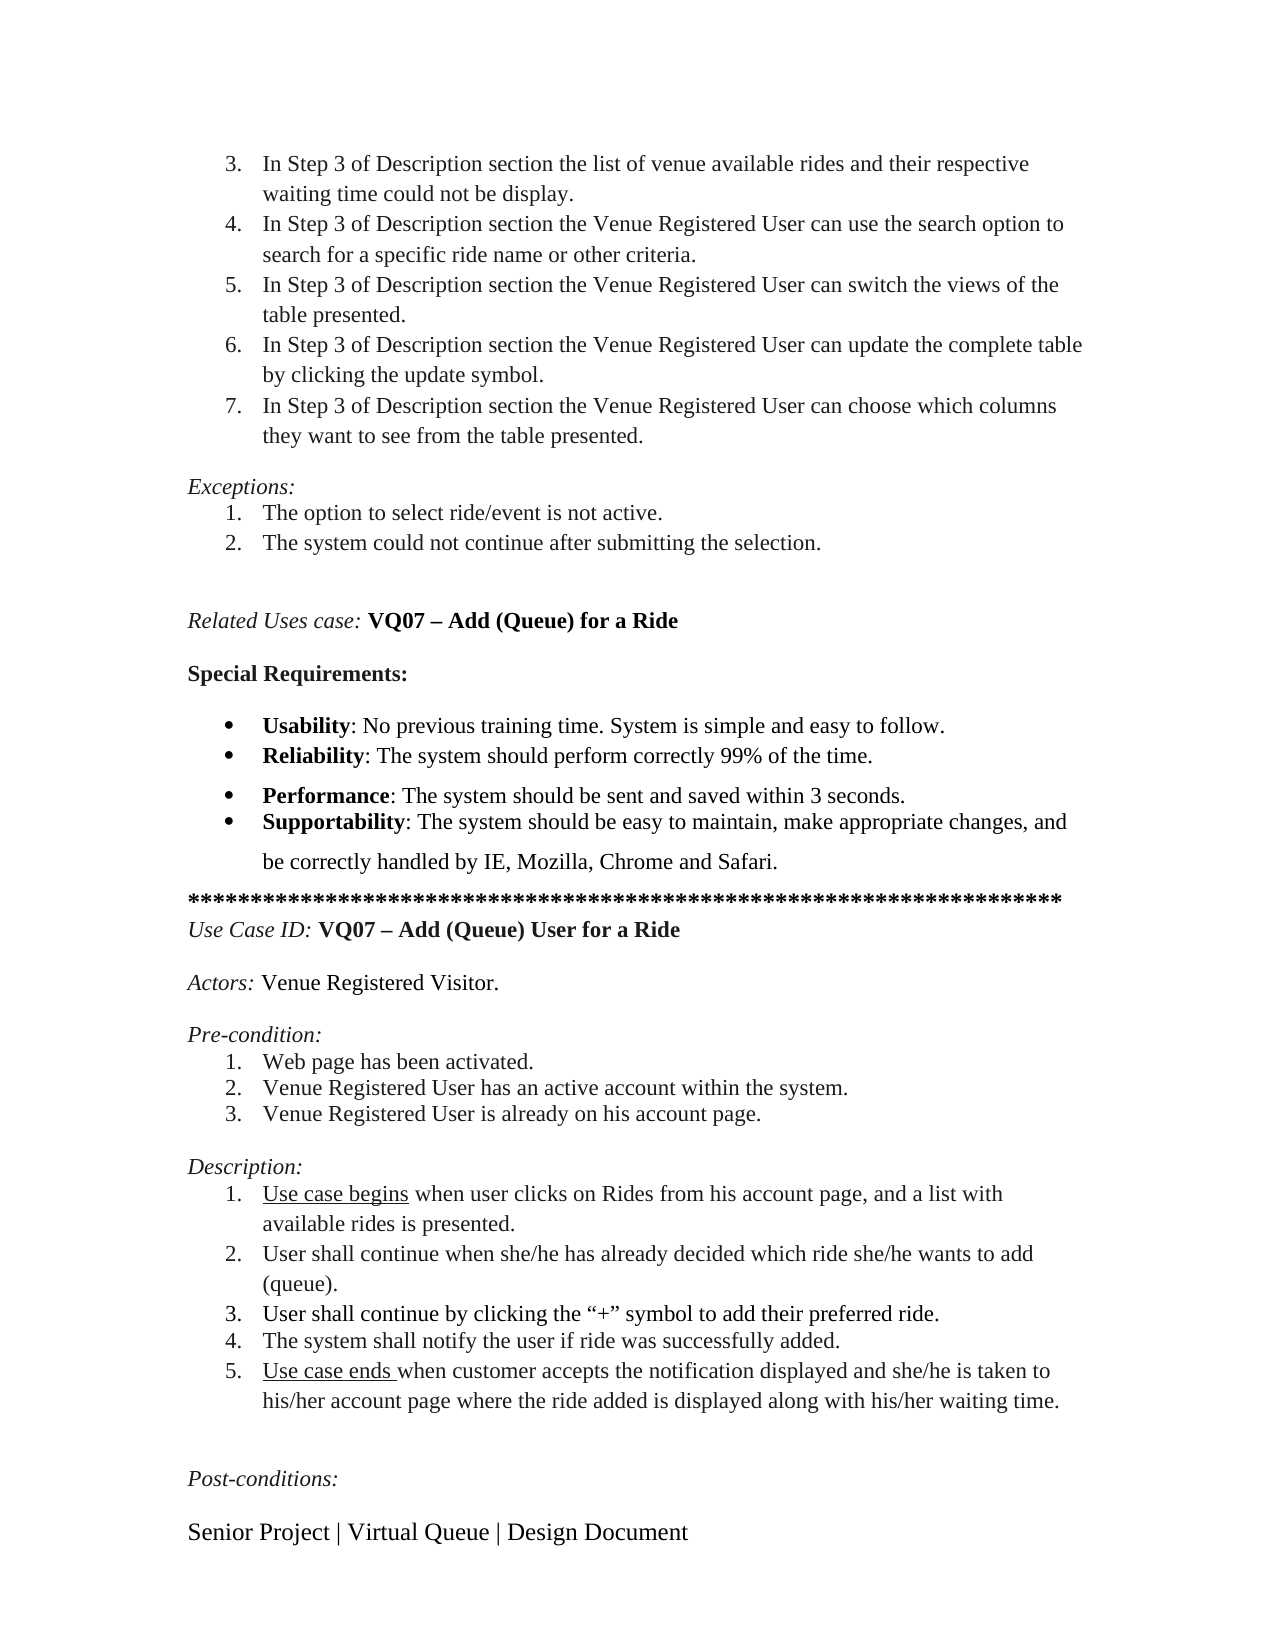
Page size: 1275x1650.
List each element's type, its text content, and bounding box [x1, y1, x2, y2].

text Exceptions: [187, 473, 1087, 499]
list Web page has been activated. [225, 1048, 1087, 1074]
list In Step 3 of Description section the Venue Registered User can switch the views of the table presented. [225, 271, 1087, 327]
list Performance: The system should be sent and saved within 3 seconds. [225, 782, 1087, 808]
list User shall continue by clicking the “+” symbol to add their preferred ride. [225, 1300, 1087, 1327]
text ********************************************************************** [187, 887, 1087, 916]
list The system shall notify the user if ride was successfully added. [225, 1327, 1087, 1353]
list In Step 3 of Description section the Venue Registered User can use the search option to search for a specific ride name or other criteria. [225, 210, 1087, 267]
list Supportability: The system should be easy to maintain, make appropriate changes, and be correctly handled by IE, Mozilla, Chrome and Safari. [225, 808, 1087, 874]
text Description: [187, 1153, 1087, 1179]
text Use Case ID: VQ07 – Add (Queue) User for a Ride [187, 916, 1087, 942]
list Usability: No previous training time. System is simple and easy to follow. [225, 712, 1087, 739]
list Venue Registered User is already on his account page. [225, 1101, 1087, 1127]
list The system could not continue after submitting the selection. [225, 529, 1087, 556]
text Related Uses case: VQ07 – Add (Queue) for a Ride [187, 607, 1087, 633]
list Venue Registered User has an active account within the system. [225, 1074, 1087, 1101]
list In Step 3 of Description section the Venue Registered User can update the complete table by clicking the update symbol. [225, 331, 1087, 388]
text Post-conditions: [187, 1464, 1087, 1491]
list In Step 3 of Description section the Venue Registered User can choose which columns they want to see from the table presented. [225, 392, 1087, 448]
text Special Requirements: [187, 659, 1087, 686]
list Use case ends when customer accepts the notification displayed and she/he is taken to his/her account page where the ride added is displayed along with his/her waiting time. [225, 1357, 1087, 1413]
list Use case begins when user clicks on Rides from his account page, and a list with available rides is presented. [225, 1179, 1087, 1236]
text Pre-condition: [187, 1021, 1087, 1048]
list User shall continue when she/he has already decided which ride she/he wants to add (queue). [225, 1240, 1087, 1297]
list In Step 3 of Description section the list of venue available rides and their respective waiting time could not be display. [225, 150, 1087, 207]
text Actors: Venue Registered Visitor. [187, 969, 1087, 995]
list Reliability: The system should perform correctly 99% of the time. [225, 742, 1087, 769]
list The option to select ride/event is not active. [225, 499, 1087, 526]
